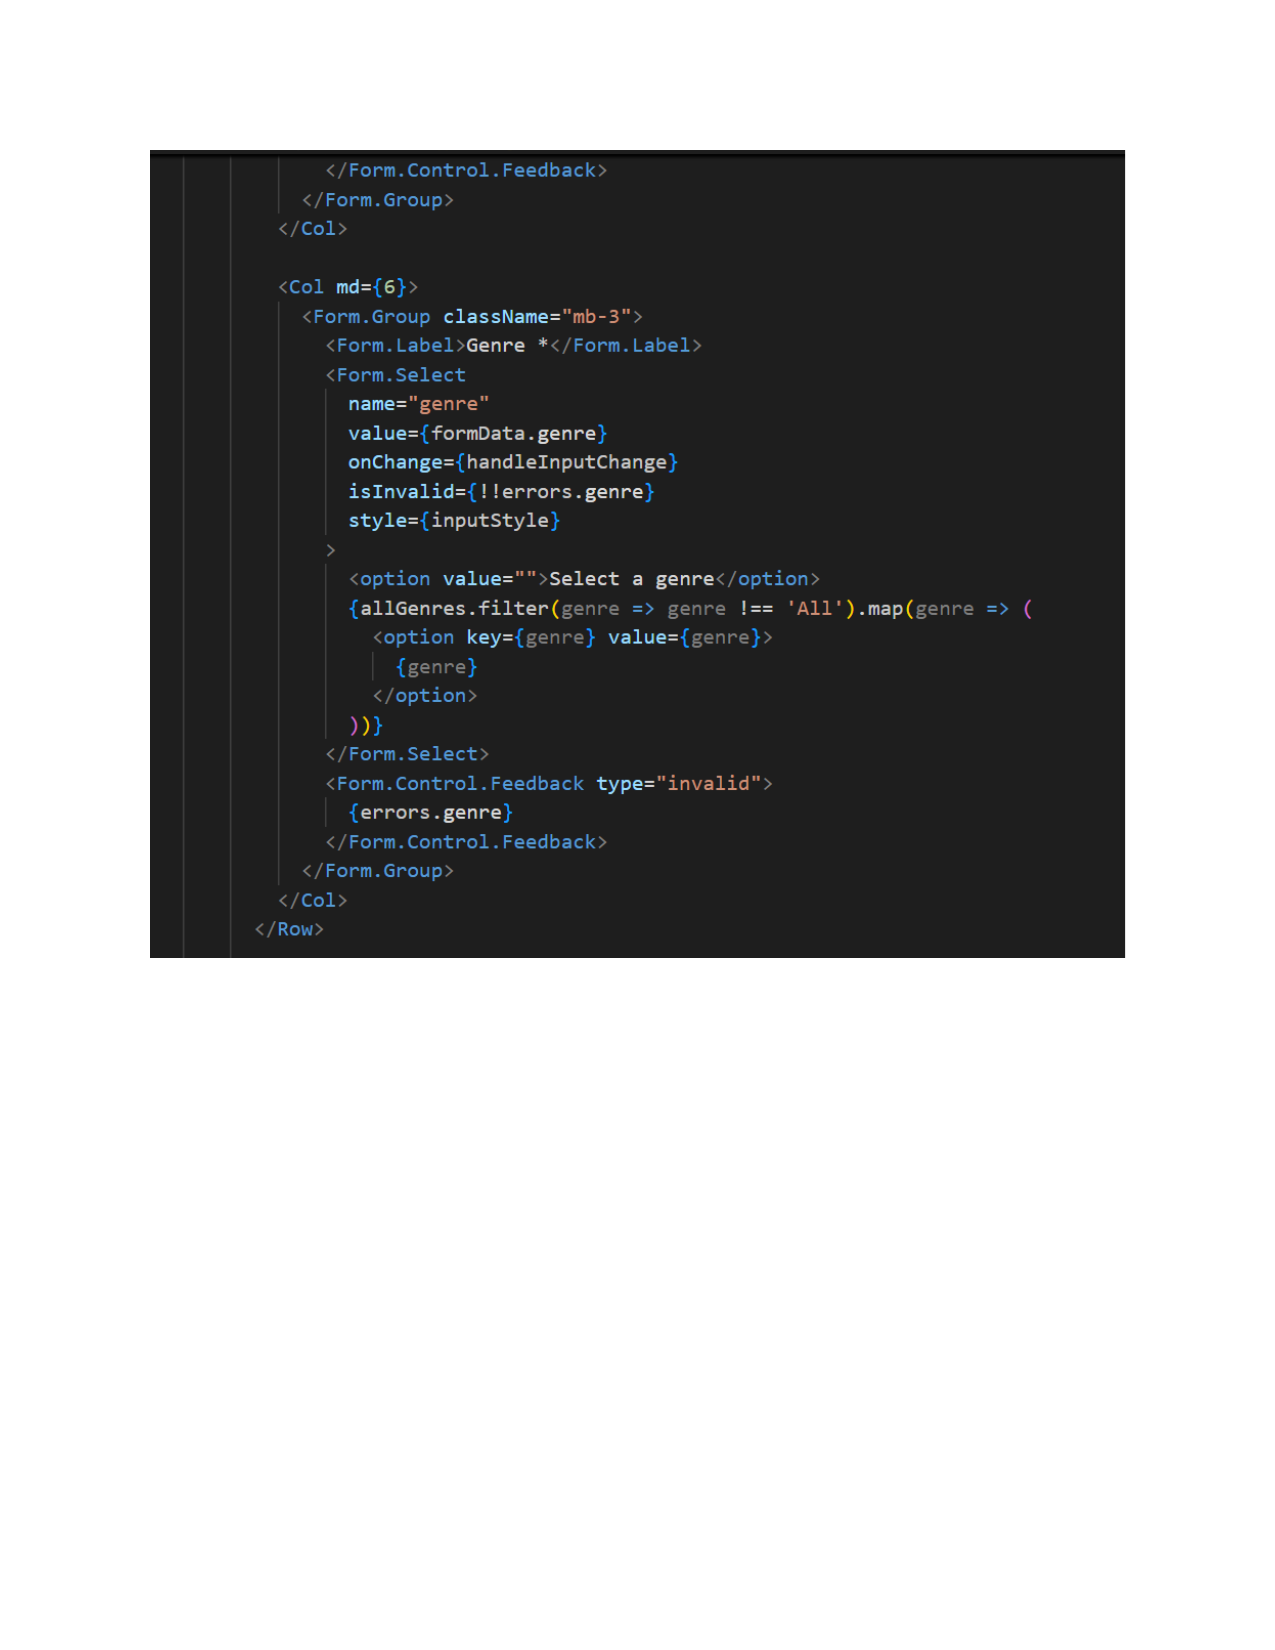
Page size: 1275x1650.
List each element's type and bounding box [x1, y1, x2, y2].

picture [150, 150, 1125, 958]
